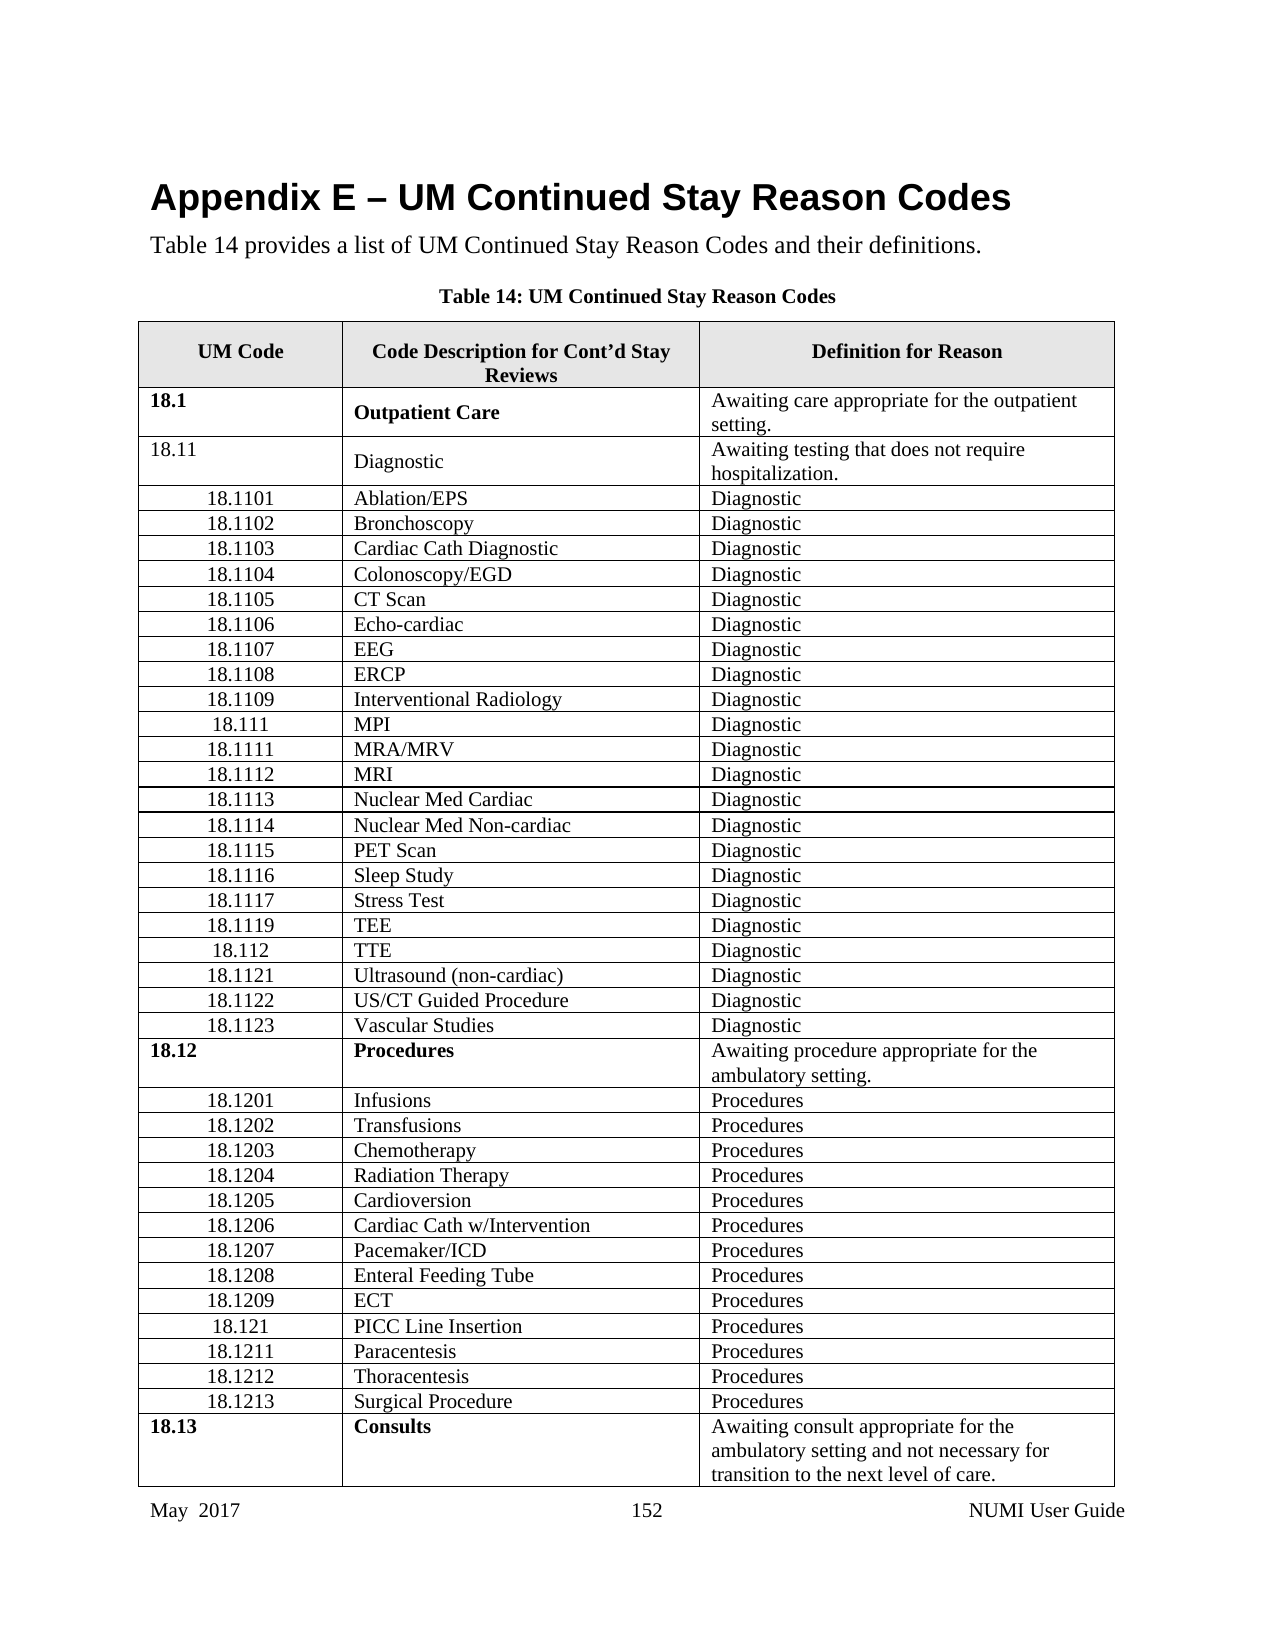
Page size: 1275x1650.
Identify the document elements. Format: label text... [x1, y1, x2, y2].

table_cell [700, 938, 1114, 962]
text Table 14: UM Continued Stay Reason Codes [150, 284, 1125, 308]
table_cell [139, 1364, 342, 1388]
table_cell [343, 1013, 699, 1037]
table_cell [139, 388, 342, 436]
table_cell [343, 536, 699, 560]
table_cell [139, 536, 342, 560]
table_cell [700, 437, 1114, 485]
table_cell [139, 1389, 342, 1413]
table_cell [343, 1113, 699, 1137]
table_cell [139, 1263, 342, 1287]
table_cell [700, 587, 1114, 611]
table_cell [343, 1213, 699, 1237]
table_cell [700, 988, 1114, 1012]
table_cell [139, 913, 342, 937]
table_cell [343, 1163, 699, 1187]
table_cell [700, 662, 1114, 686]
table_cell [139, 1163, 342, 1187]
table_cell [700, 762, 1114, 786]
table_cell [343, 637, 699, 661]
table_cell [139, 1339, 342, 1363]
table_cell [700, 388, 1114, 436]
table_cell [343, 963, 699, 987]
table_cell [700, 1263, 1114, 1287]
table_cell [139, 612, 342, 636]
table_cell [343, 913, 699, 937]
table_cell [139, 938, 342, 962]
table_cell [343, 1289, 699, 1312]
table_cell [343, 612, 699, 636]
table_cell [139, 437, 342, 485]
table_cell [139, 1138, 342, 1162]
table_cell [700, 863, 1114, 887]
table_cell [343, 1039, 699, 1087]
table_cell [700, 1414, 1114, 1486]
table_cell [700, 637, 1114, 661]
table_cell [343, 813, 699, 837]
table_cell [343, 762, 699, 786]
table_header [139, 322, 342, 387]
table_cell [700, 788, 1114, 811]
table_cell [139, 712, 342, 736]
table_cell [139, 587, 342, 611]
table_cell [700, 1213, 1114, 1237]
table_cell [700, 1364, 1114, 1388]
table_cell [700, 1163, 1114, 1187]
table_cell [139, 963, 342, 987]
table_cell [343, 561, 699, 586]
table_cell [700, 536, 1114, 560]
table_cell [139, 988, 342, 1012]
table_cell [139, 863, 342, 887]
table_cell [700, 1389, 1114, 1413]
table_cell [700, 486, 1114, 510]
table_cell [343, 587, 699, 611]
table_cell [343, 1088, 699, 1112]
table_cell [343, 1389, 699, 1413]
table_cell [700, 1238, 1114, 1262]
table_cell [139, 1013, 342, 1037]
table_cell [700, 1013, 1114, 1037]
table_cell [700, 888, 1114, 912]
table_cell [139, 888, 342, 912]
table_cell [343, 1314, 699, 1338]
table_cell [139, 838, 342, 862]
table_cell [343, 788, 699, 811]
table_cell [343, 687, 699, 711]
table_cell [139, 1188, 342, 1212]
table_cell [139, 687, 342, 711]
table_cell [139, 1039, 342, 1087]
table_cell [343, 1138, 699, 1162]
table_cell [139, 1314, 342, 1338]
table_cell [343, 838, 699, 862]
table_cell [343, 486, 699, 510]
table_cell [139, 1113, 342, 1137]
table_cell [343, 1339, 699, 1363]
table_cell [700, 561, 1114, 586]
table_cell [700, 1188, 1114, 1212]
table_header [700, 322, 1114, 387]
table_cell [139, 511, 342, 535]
subtitle Appendix E – UM Continued Stay Reason Codes [150, 175, 1125, 218]
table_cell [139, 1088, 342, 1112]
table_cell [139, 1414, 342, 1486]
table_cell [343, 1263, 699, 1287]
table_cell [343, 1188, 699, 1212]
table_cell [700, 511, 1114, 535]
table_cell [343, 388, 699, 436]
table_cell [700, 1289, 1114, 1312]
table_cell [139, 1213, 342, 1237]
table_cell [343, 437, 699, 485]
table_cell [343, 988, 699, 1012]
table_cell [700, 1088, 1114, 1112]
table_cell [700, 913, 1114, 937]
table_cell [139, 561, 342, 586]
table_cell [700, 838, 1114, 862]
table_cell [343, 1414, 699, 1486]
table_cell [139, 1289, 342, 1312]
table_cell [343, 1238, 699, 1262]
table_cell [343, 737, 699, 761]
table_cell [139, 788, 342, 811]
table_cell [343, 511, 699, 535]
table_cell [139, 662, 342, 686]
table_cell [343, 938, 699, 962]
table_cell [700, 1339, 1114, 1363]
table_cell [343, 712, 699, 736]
text Table 14 provides a list of UM Continued Stay Reason Codes and their definitions. [150, 231, 1125, 259]
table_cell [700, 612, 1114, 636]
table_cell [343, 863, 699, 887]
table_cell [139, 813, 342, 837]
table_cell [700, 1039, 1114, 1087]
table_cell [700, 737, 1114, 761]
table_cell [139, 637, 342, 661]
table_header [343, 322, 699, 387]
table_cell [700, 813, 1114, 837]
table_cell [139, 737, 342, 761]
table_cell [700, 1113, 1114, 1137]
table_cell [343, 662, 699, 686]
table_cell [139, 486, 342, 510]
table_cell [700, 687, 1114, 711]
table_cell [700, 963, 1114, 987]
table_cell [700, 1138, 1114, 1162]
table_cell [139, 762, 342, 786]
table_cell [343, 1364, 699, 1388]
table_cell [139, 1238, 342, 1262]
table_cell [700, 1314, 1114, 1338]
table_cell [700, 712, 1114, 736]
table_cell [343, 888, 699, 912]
